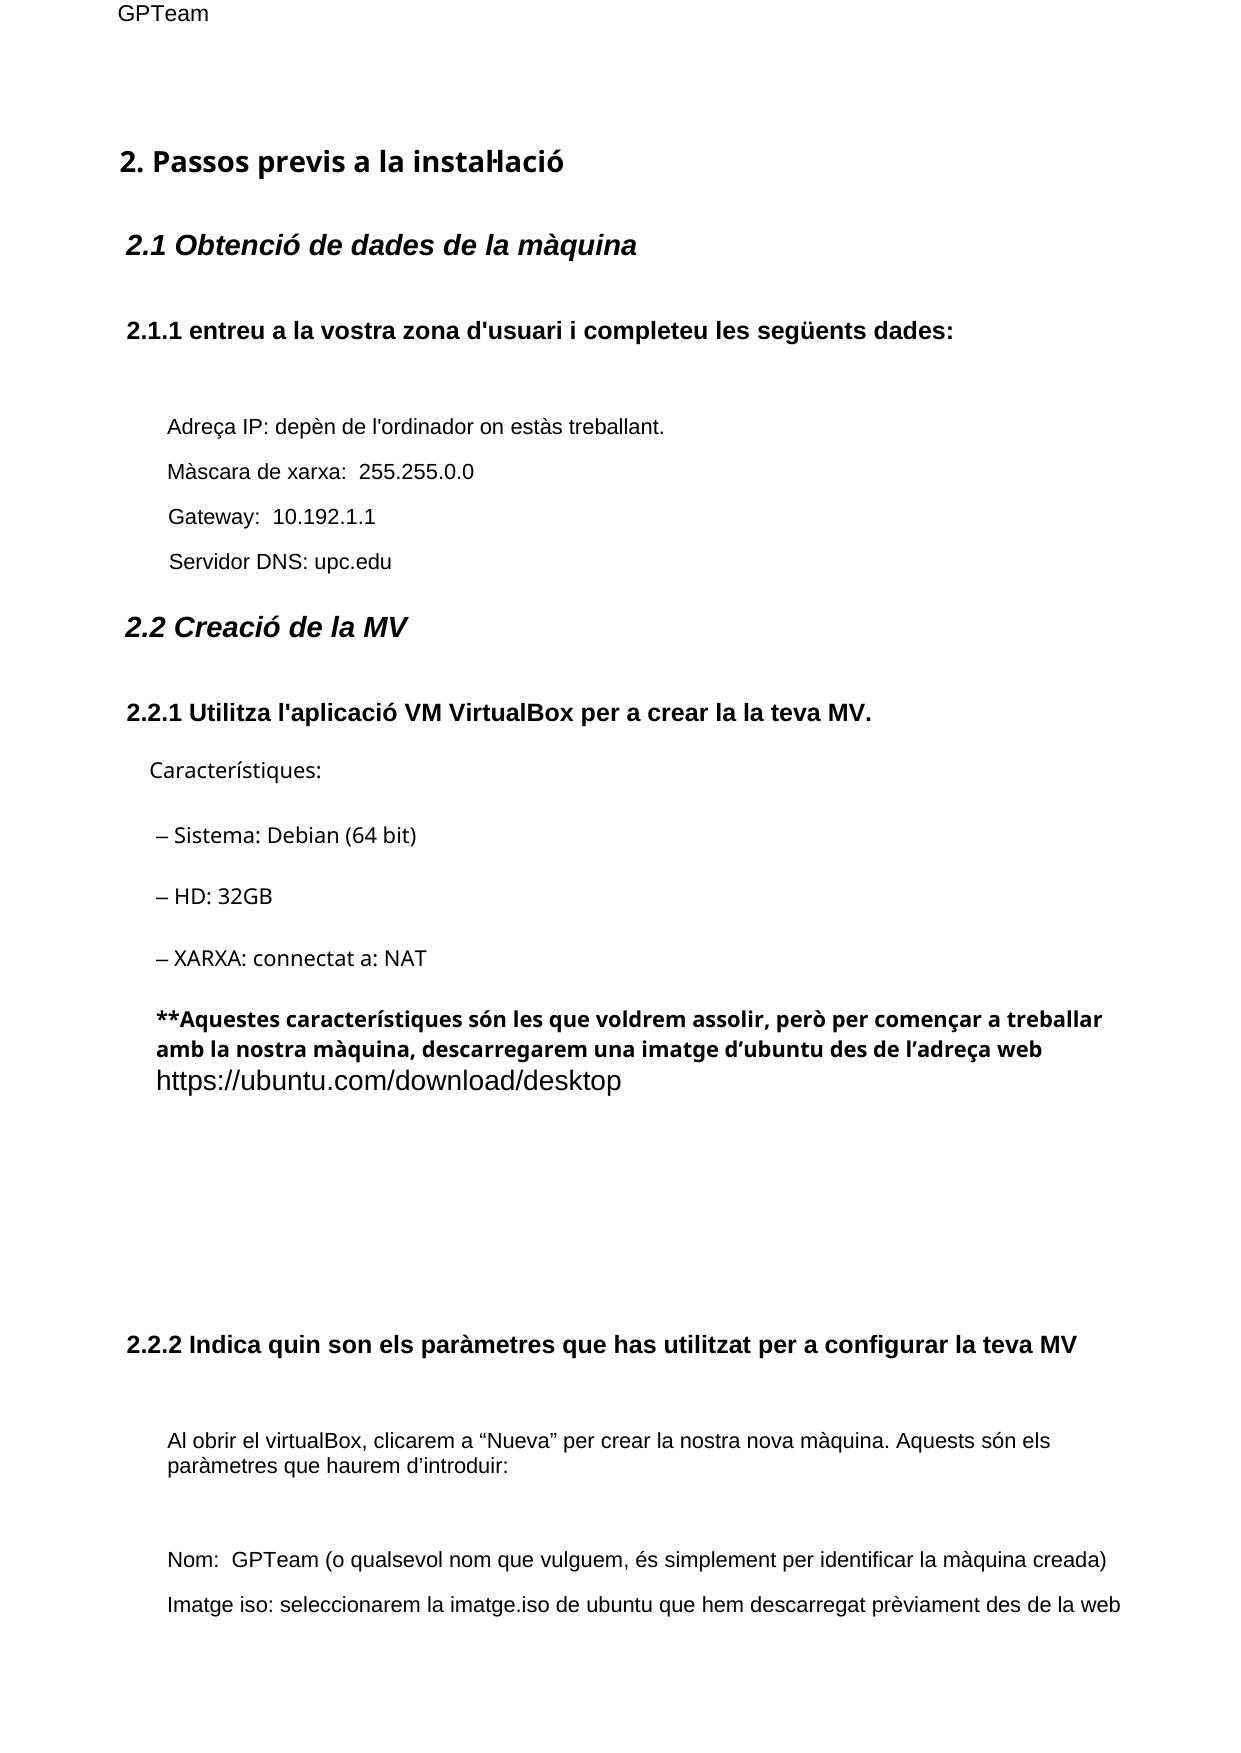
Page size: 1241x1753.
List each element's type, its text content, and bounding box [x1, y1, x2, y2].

text 2.2.2 Indica quin son els paràmetres que has utilitzat per a configurar la teva MV [118, 1330, 1128, 1358]
text Màscara de xarxa: 255.255.0.0 [167, 459, 1128, 484]
text 2.1 Obtenció de dades de la màquina [118, 228, 1128, 262]
text **Aquestes característiques són les que voldrem assolir, però per començar a treballar amb la nostra màquina, descarregarem una imatge d’ubuntu des de l’adreça web https://ubuntu.com/download/desktop [156, 1004, 1128, 1096]
text Gateway: 10.192.1.1 [168, 504, 1128, 529]
text 2.1.1 entreu a la vostra zona d'usuari i completeu les següents dades: [118, 316, 1128, 345]
text – XARXA: connectat a: NAT [156, 943, 1128, 973]
text 2.2 Creació de la MV [118, 610, 1128, 644]
text Al obrir el virtualBox, clicarem a “Nueva” per crear la nostra nova màquina. Aquests són els paràmetres que haurem d’introduir: [167, 1428, 1128, 1478]
text Servidor DNS: upc.edu [168, 549, 1128, 574]
text – HD: 32GB [156, 881, 1128, 911]
text Adreça IP: depèn de l'ordinador on estàs treballant. [167, 414, 1128, 439]
text – Sistema: Debian (64 bit) [156, 820, 1128, 850]
text 2. Passos previs a la instal·lació [119, 141, 1128, 181]
text 2.2.1 Utilitza l'aplicació VM VirtualBox per a crear la la teva MV. Característiques: [118, 698, 874, 784]
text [167, 1592, 1128, 1617]
text Nom: GPTeam (o qualsevol nom que vulguem, és simplement per identificar la màquina creada) [167, 1547, 1128, 1573]
